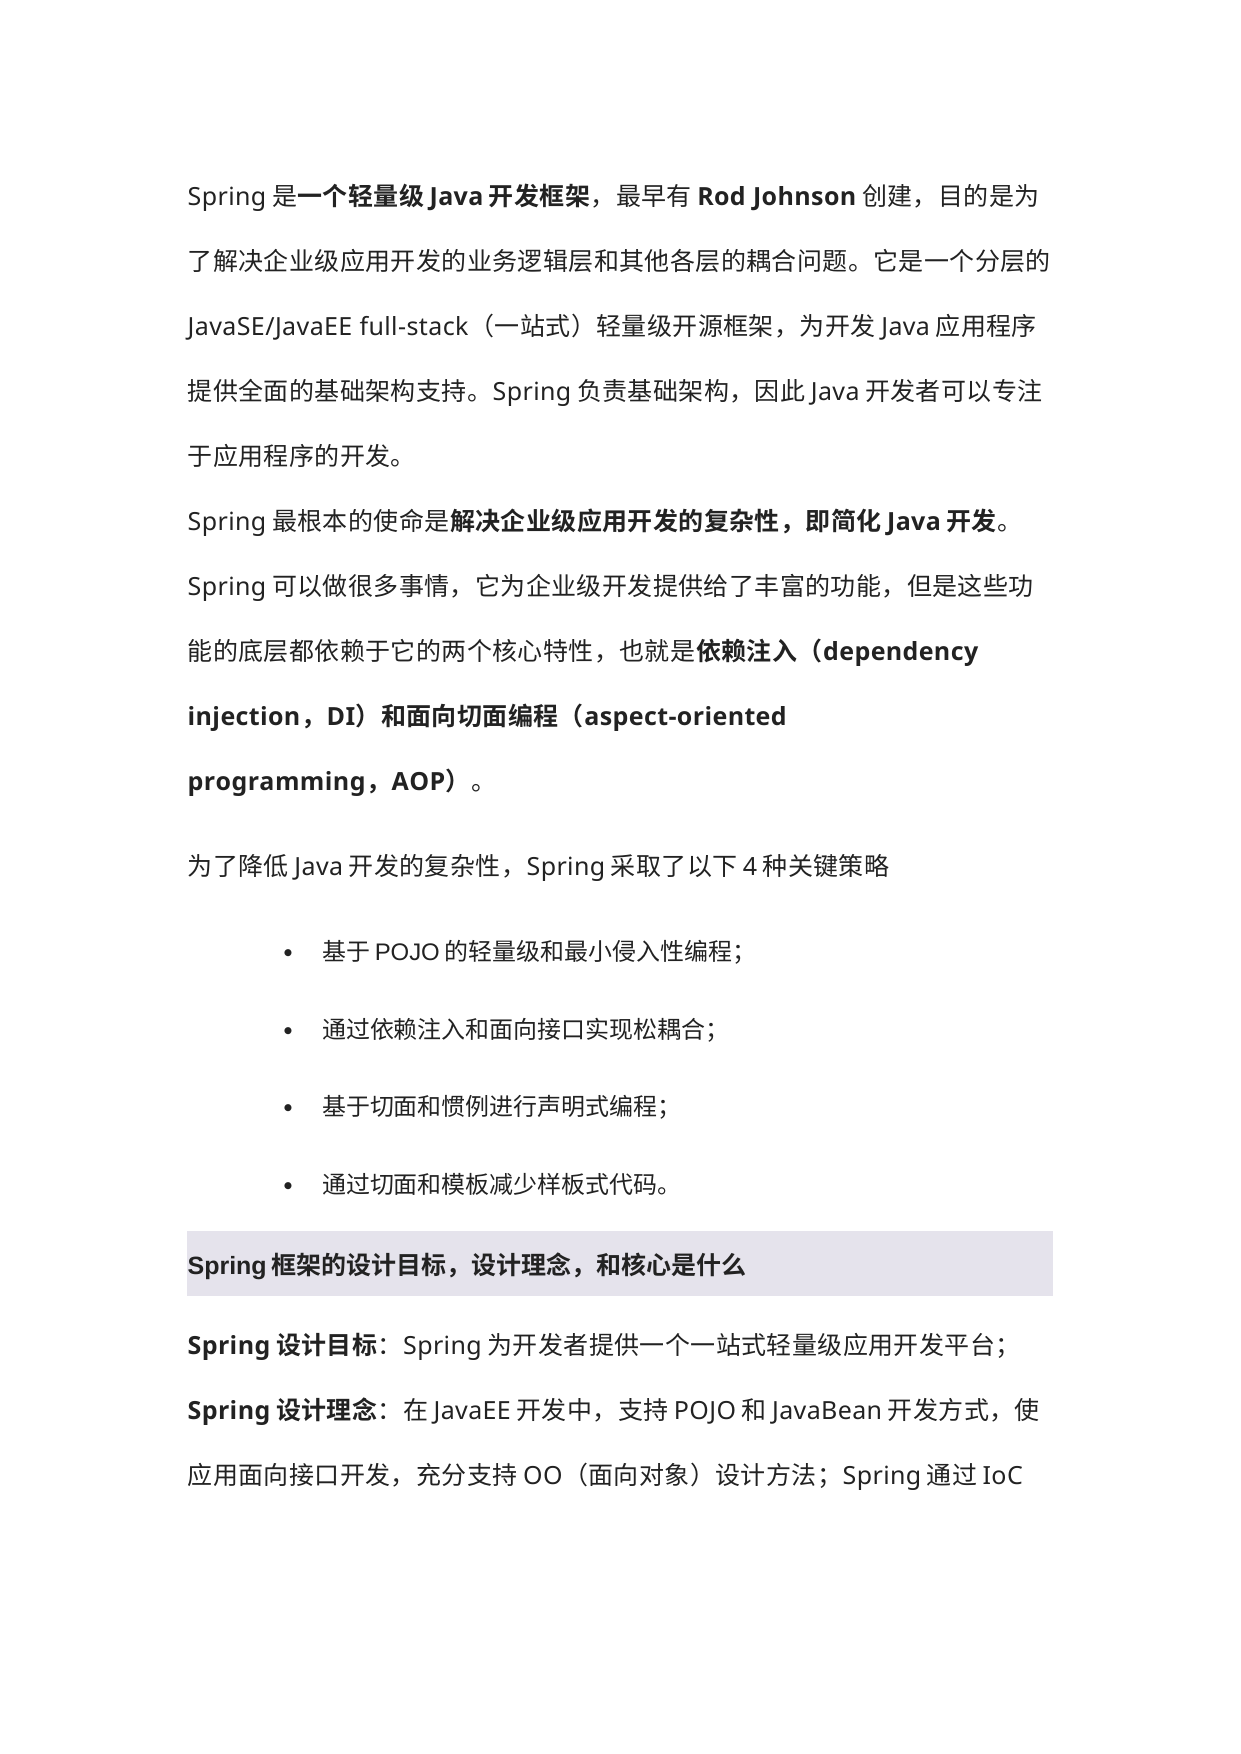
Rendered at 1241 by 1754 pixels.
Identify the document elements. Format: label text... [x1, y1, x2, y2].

text Spring最根本的使命是解决企业级应用开发的复杂性，即简化Java开发。 [187, 487, 1053, 552]
list 通过依赖注入和面向接口实现松耦合； [284, 995, 1053, 1060]
list 通过切面和模板减少样板式代码。 [284, 1150, 1053, 1215]
text 为了降低Java开发的复杂性，Spring采取了以下4种关键策略 [187, 832, 1053, 897]
text Spring设计目标：Spring为开发者提供一个一站式轻量级应用开发平台； [187, 1311, 1053, 1376]
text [187, 1376, 1053, 1506]
text Spring框架的设计目标，设计理念，和核心是什么 [187, 1231, 1053, 1296]
text Spring可以做很多事情，它为企业级开发提供给了丰富的功能，但是这些功能的底层都依赖于它的两个核心特性，也就是依赖注入（dependency injection，DI）和面向切面编程（aspect-oriented programming，AOP）。 [187, 552, 1053, 812]
list 基于POJO的轻量级和最小侵入性编程； [284, 918, 1053, 983]
list 基于切面和惯例进行声明式编程； [284, 1073, 1053, 1138]
text Spring是一个轻量级Java开发框架，最早有Rod Johnson创建，目的是为了解决企业级应用开发的业务逻辑层和其他各层的耦合问题。它是一个分层的JavaSE/JavaEE full-stack（一站式）轻量级开源框架，为开发Java应用程序提供全面的基础架构支持。Spring负责基础架构，因此Java开发者可以专注于应用程序的开发。 [187, 162, 1053, 487]
